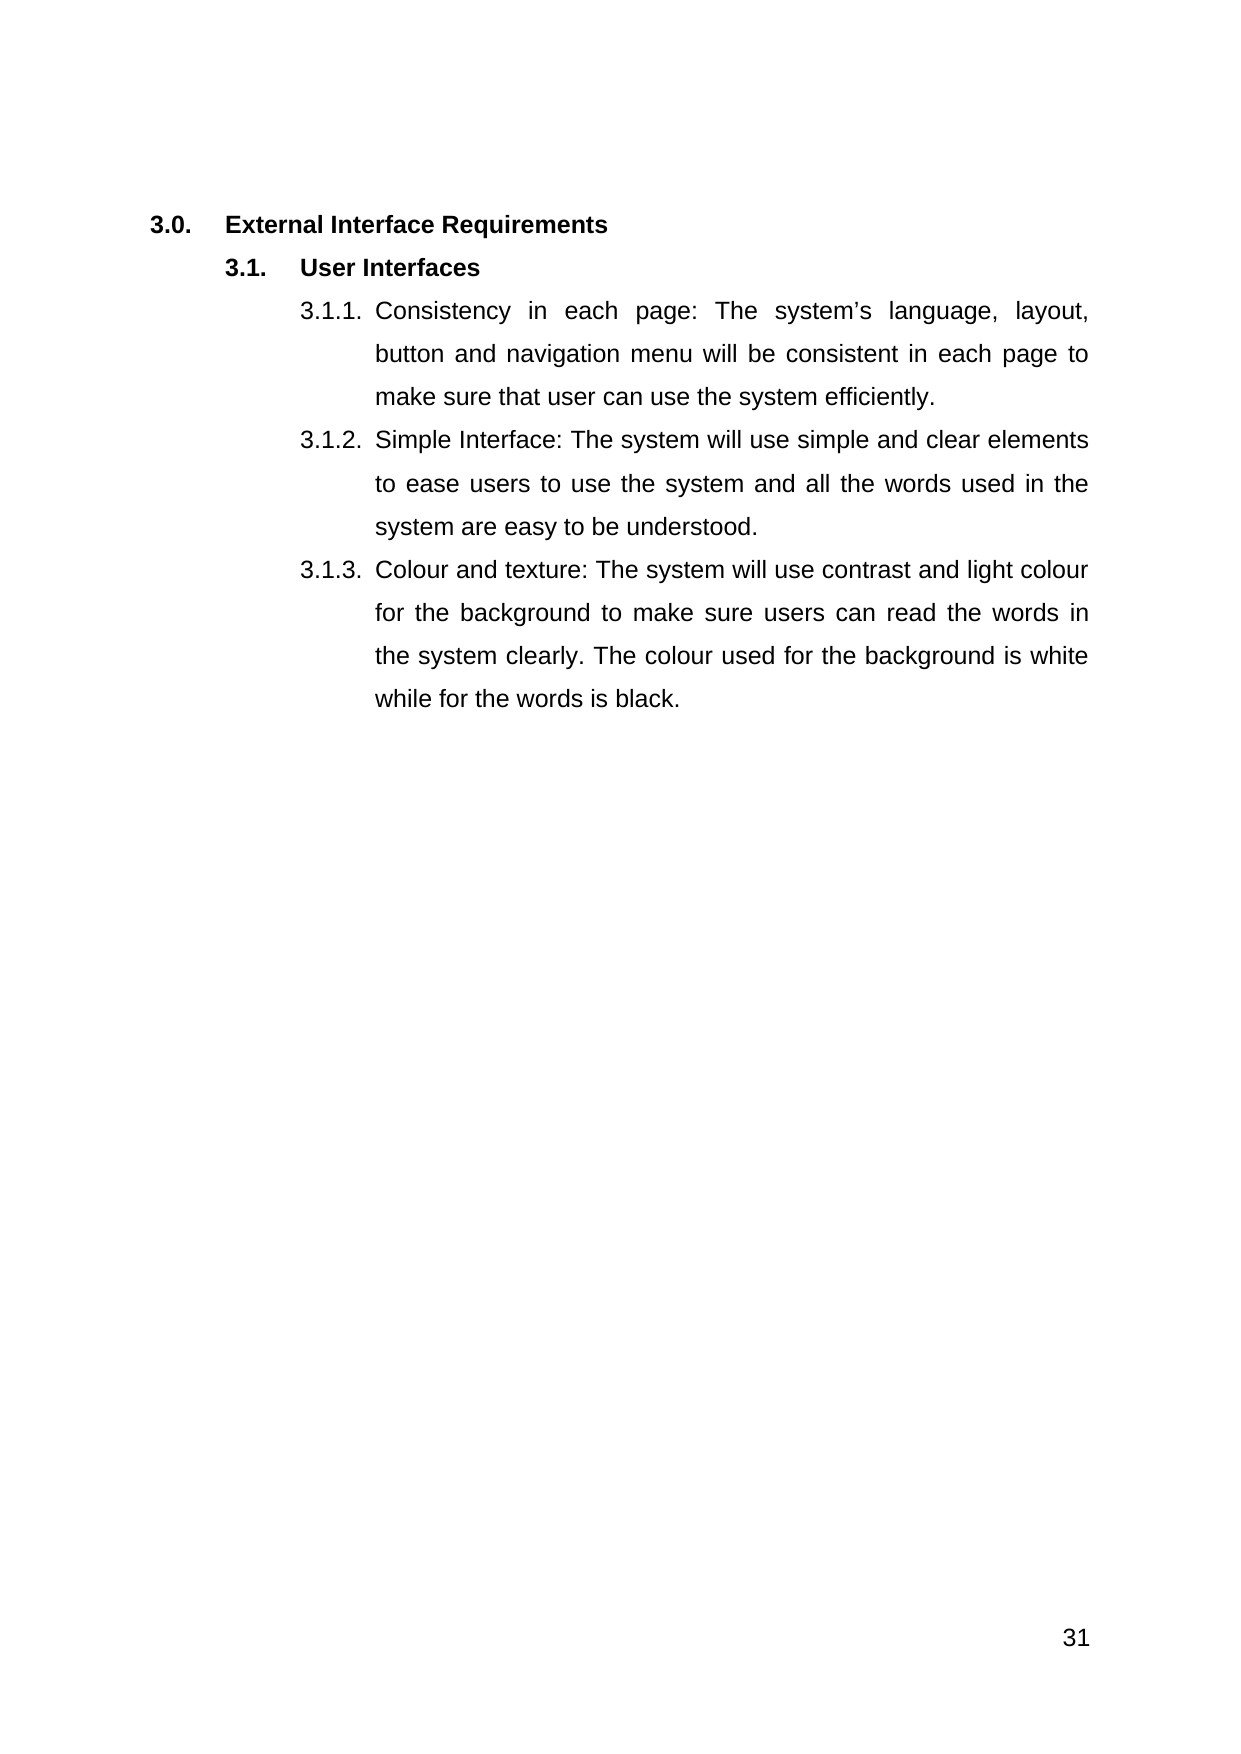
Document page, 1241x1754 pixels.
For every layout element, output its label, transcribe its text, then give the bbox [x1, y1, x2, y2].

list Colour and texture: The system will use contrast and light colour for the background to make sure users can read the words in the system clearly. The colour used for the background is white while for the words is black. [300, 555, 1090, 713]
list Consistency in each page: The system’s language, layout, button and navigation menu will be consistent in each page to make sure that user can use the system efficiently. [300, 296, 1090, 411]
list User Interfaces [225, 253, 1090, 282]
list Simple Interface: The system will use simple and clear elements to ease users to use the system and all the words used in the system are easy to be understood. [300, 425, 1090, 540]
list External Interface Requirements [150, 210, 1090, 238]
